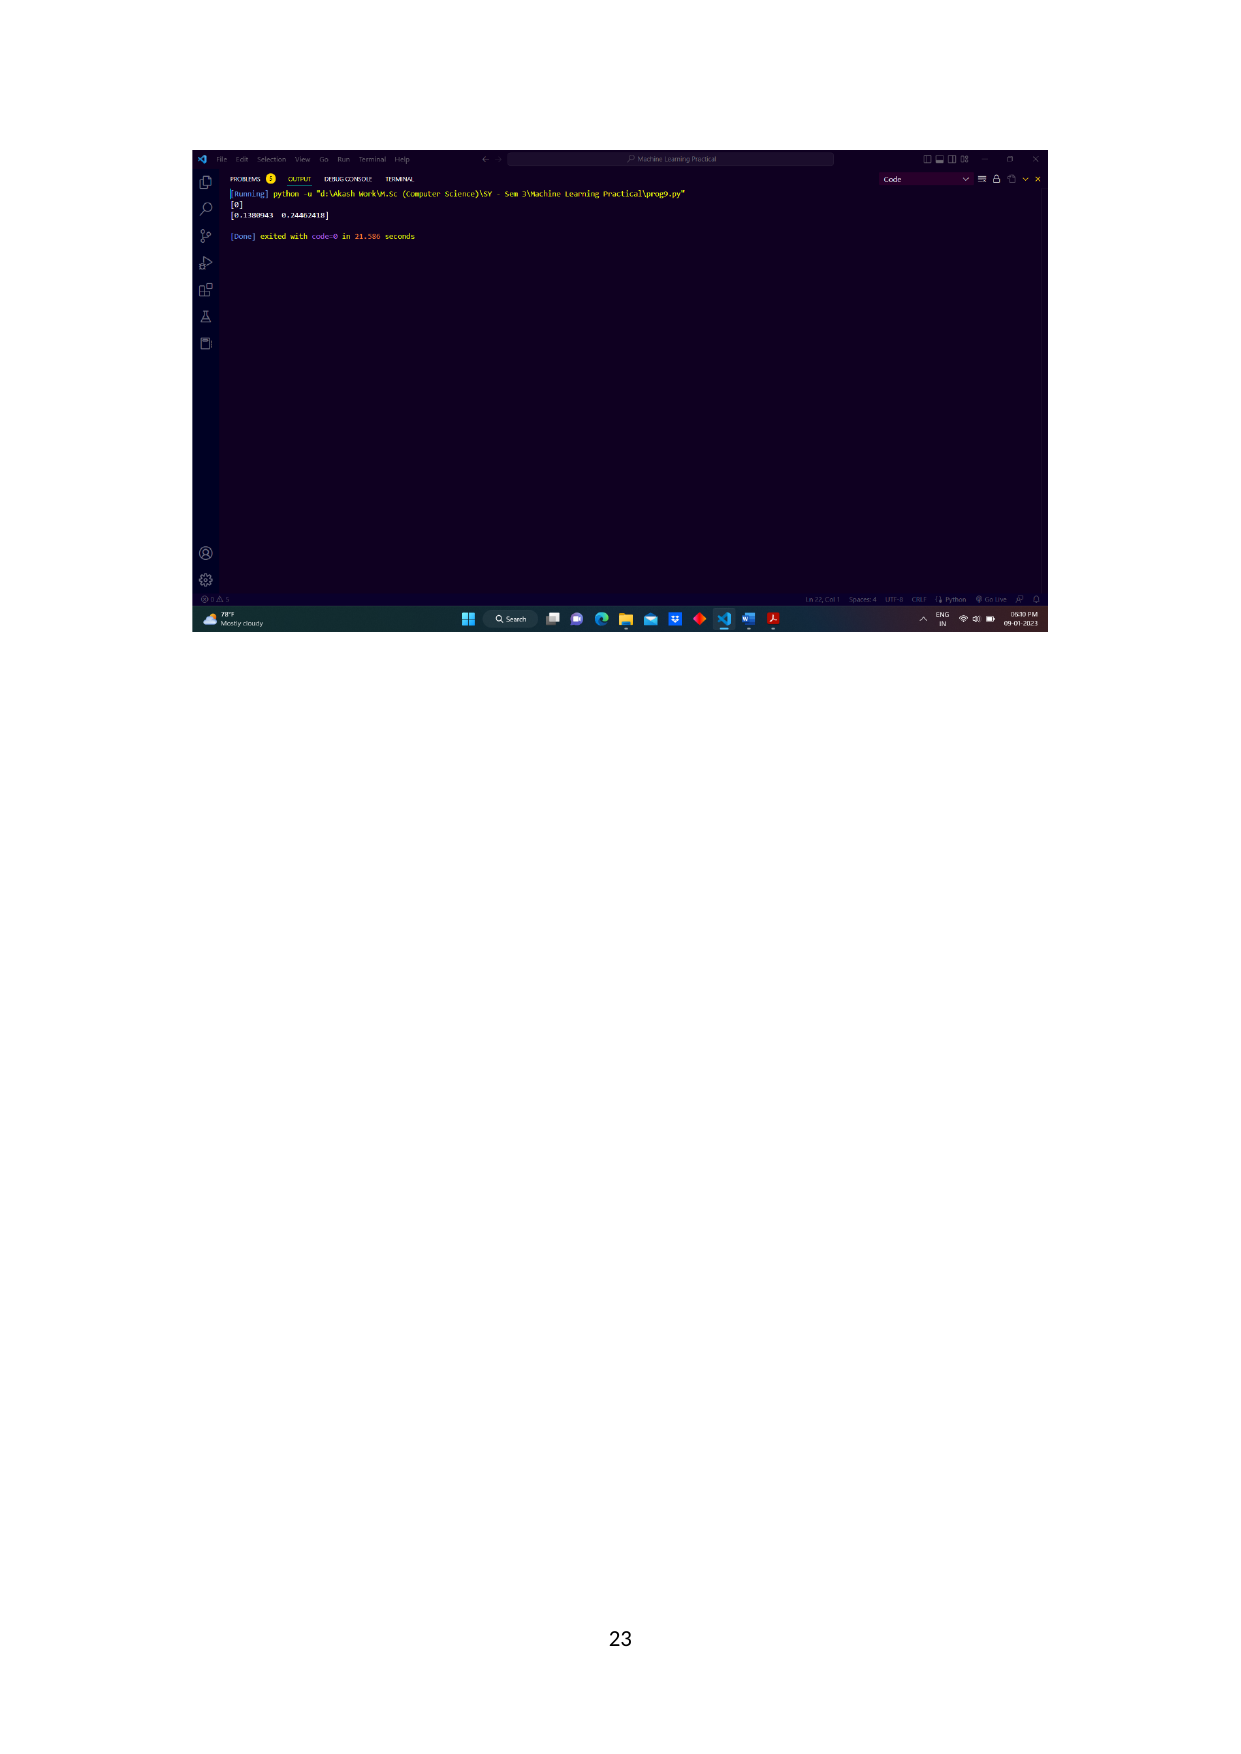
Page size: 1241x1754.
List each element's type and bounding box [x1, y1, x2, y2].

picture [192, 150, 1048, 632]
